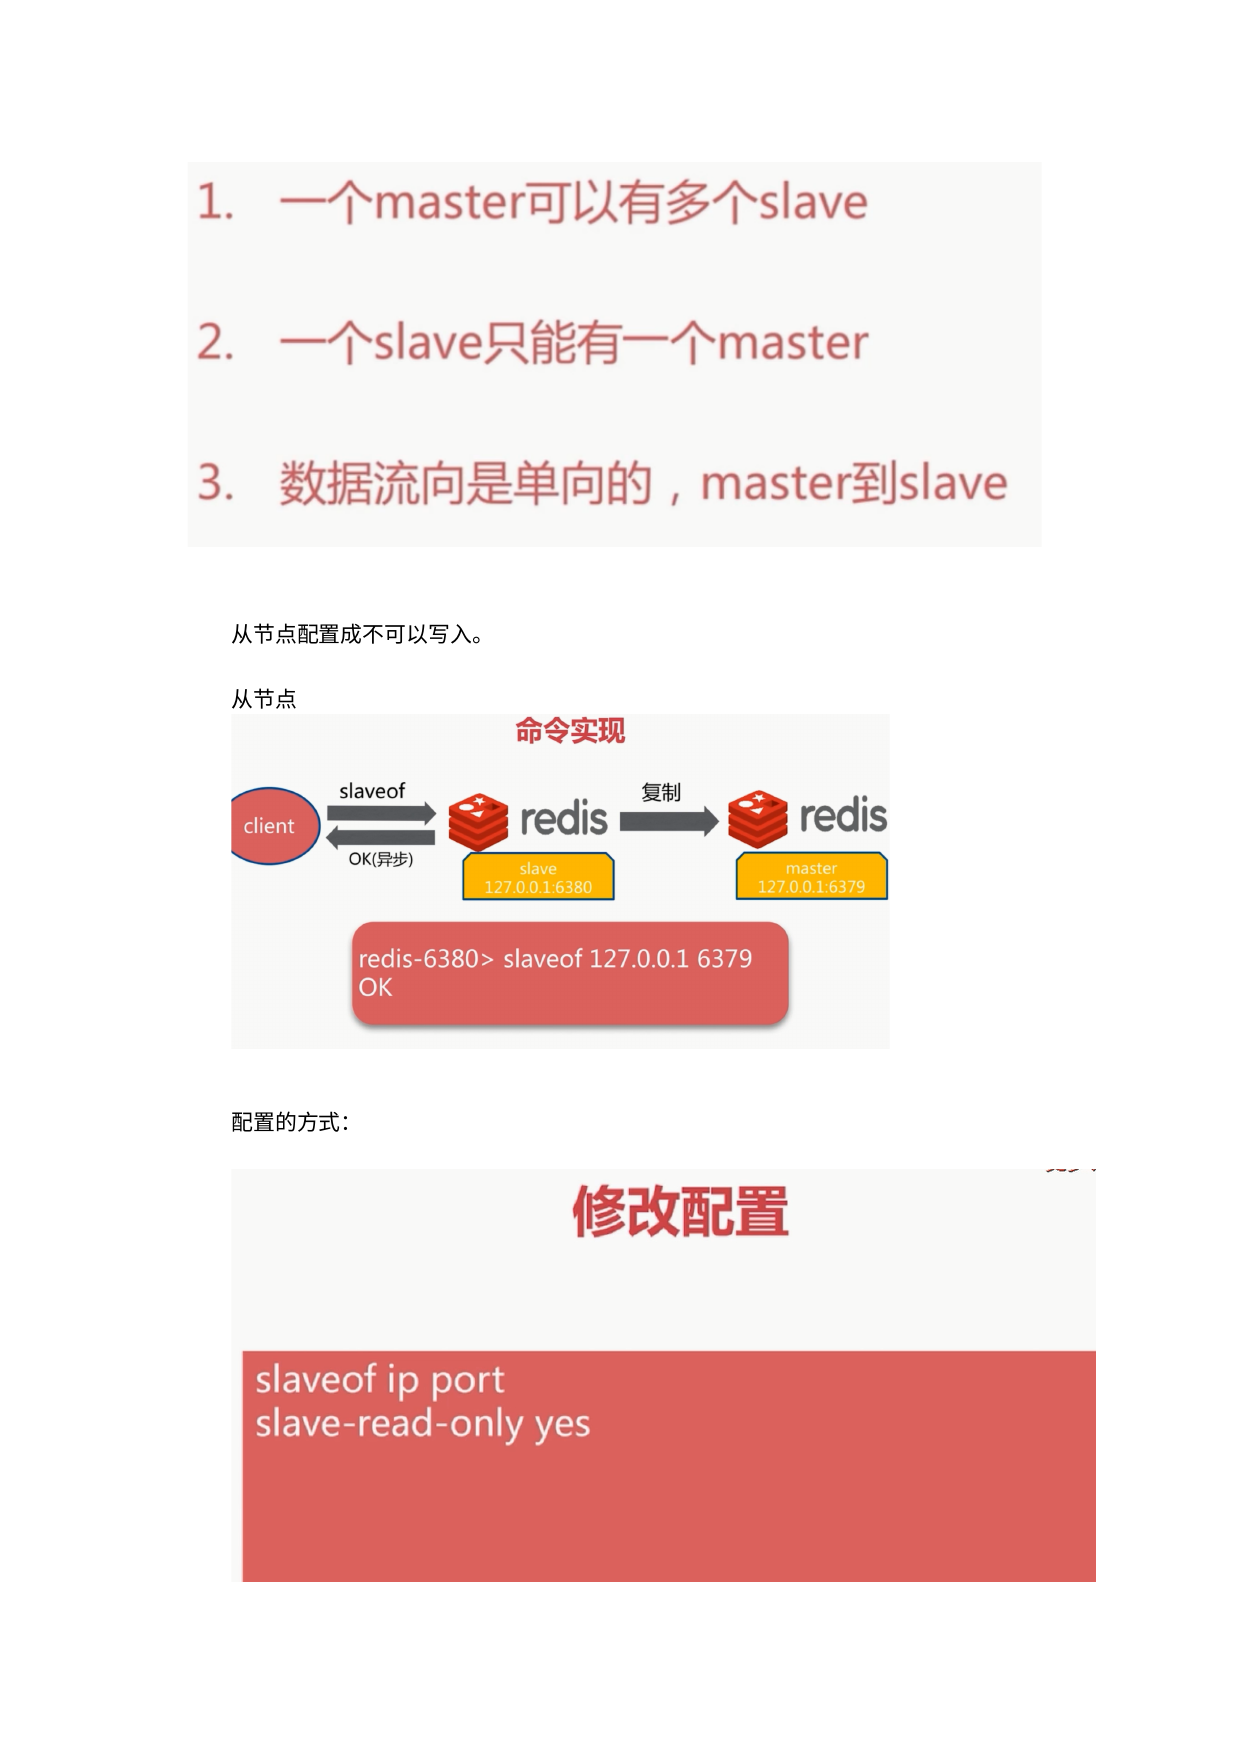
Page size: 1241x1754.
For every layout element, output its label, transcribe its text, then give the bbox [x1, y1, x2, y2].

picture [231, 714, 890, 1049]
text 从节点配置成不可以写入。 [187, 617, 1053, 649]
picture [231, 1169, 1096, 1582]
text 配置的方式： [187, 1104, 1053, 1137]
text 从节点 [187, 682, 1053, 714]
picture [187, 162, 1042, 547]
